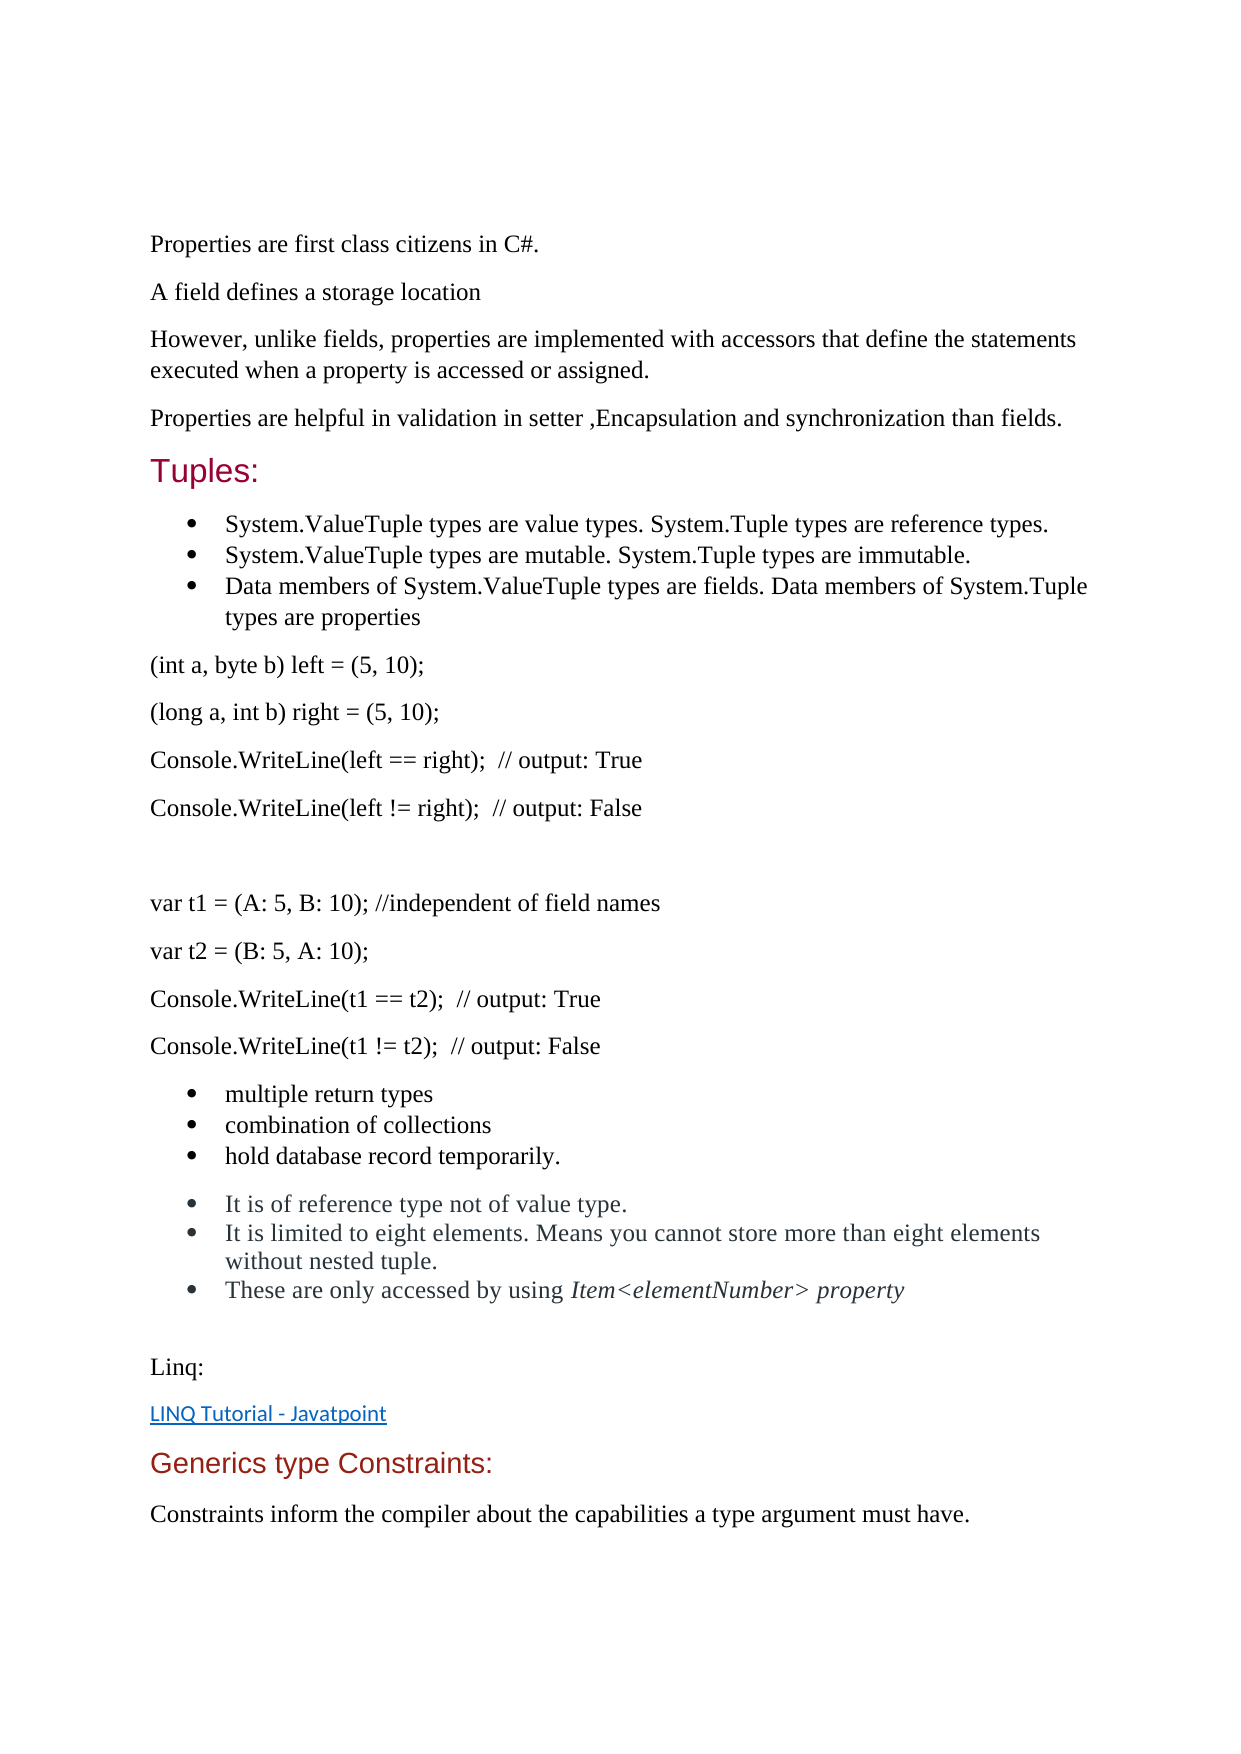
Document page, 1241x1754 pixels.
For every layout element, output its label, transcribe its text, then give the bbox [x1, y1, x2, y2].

text var t2 = (B: 5, A: 10); [150, 936, 1090, 965]
text Generics type Constraints: [150, 1446, 1090, 1480]
text var t1 = (A: 5, B: 10); //independent of field names [150, 888, 1090, 917]
text However, unlike fields, properties are implemented with accessors that define the statements executed when a property is accessed or assigned. [150, 324, 1090, 384]
text Constraints inform the compiler about the capabilities a type argument must have. [150, 1499, 1090, 1528]
text Linq: [150, 1352, 1090, 1380]
list It is limited to eight elements. Means you cannot store more than eight elements without nested tuple. [187, 1218, 1090, 1275]
text Properties are first class citizens in C#. [150, 229, 1090, 258]
list Data members of System.ValueTuple types are fields. Data members of System.Tuple types are properties [187, 571, 1090, 631]
list multiple return types [187, 1079, 1090, 1108]
text Tuples: [150, 451, 1090, 489]
list combination of collections [187, 1110, 1090, 1139]
text Properties are helpful in validation in setter ,Encapsulation and synchronization than fields. [150, 403, 1090, 432]
text A field defines a storage location [150, 277, 1090, 305]
list It is of reference type not of value type. [187, 1189, 1090, 1218]
text Console.WriteLine(left != right); // output: False [150, 793, 1090, 822]
text Console.WriteLine(t1 != t2); // output: False [150, 1031, 1090, 1060]
text (long a, int b) right = (5, 10); [150, 697, 1090, 726]
list hold database record temporarily. [187, 1141, 1090, 1170]
list These are only accessed by using Item<elementNumber> property [187, 1275, 1090, 1304]
text Console.WriteLine(left == right); // output: True [150, 745, 1090, 774]
text Console.WriteLine(t1 == t2); // output: True [150, 984, 1090, 1012]
text (int a, byte b) left = (5, 10); [150, 650, 1090, 678]
list System.ValueTuple types are value types. System.Tuple types are reference types. [187, 509, 1090, 538]
list System.ValueTuple types are mutable. System.Tuple types are immutable. [187, 540, 1090, 569]
text LINQ Tutorial - Javatpoint [150, 1399, 1090, 1427]
